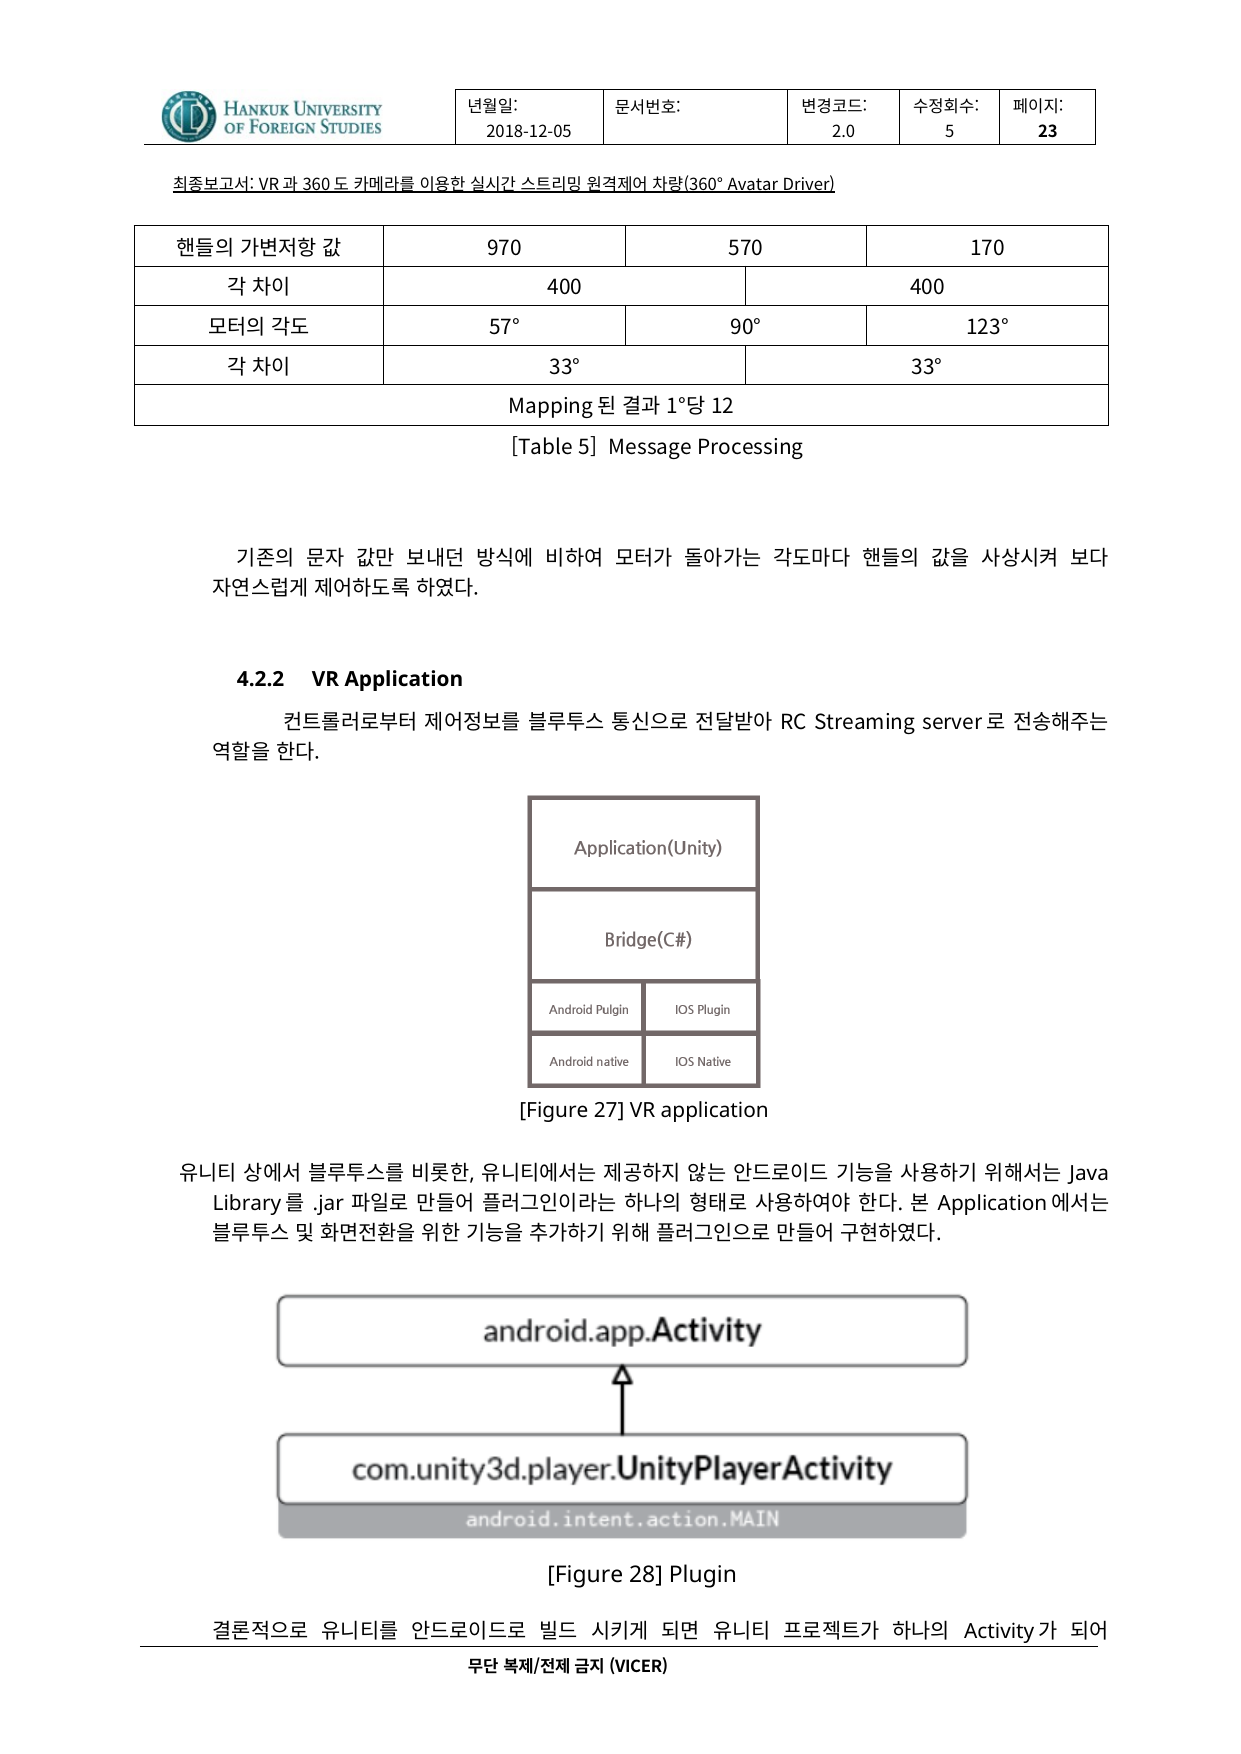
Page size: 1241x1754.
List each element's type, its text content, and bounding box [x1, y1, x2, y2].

table_header 170 [867, 226, 1108, 266]
table_header 핸들의 가변저항 값 [135, 226, 383, 266]
text 컨트롤러로부터 제어정보를 블루투스 통신으로 전달받아 RC Streaming server로 전송해주는 역할을 한다. [212, 705, 1109, 766]
table_cell 33° [746, 346, 1108, 384]
table_cell 57° [384, 306, 625, 345]
table_cell 각 차이 [135, 267, 383, 305]
list VR Application [237, 664, 1109, 692]
text 유니티 상에서 블루투스를 비롯한, 유니티에서는 제공하지 않는 안드로이드 기능을 사용하기 위해서는 Java Library를 .jar 파일로 만들어 플러그인이라는 하나의 형태로 사용하여야 한다. 본 Application에서는 블루투스 및 화면전환을 위한 기능을 추가하기 위해 플러그인으로 만들어 구현하였다. [179, 1156, 1109, 1247]
text 기존의 문자 값만 보내던 방식에 비하여 모터가 돌아가는 각도마다 핸들의 값을 사상시켜 보다 자연스럽게 제어하도록 하였다. [212, 541, 1109, 602]
table_cell 400 [746, 267, 1108, 305]
text [Table 5] Message Processing [206, 430, 1109, 460]
table_cell 123° [867, 306, 1108, 345]
table_header 970 [384, 226, 625, 266]
table_cell Mapping된 결과 1°당 12 [135, 385, 1108, 424]
table_cell 각 차이 [135, 346, 383, 384]
table_cell 400 [384, 267, 745, 305]
text [Figure 28] Plugin [175, 1558, 1109, 1589]
text 결론적으로 유니티를 안드로이드로 빌드 시키게 되면 유니티 프로젝트가 하나의 Activity가 되어 라이브러리의 Method들을 사용하는 것처럼 작동한다. [212, 1614, 1109, 1645]
table_cell 33° [384, 346, 745, 384]
text [Figure 27] VR application [179, 1096, 1109, 1124]
table_header 570 [626, 226, 866, 266]
picture [252, 1281, 998, 1559]
table_cell 90° [626, 306, 866, 345]
picture [161, 89, 383, 143]
picture [522, 790, 766, 1094]
table_cell 모터의 각도 [135, 306, 383, 345]
